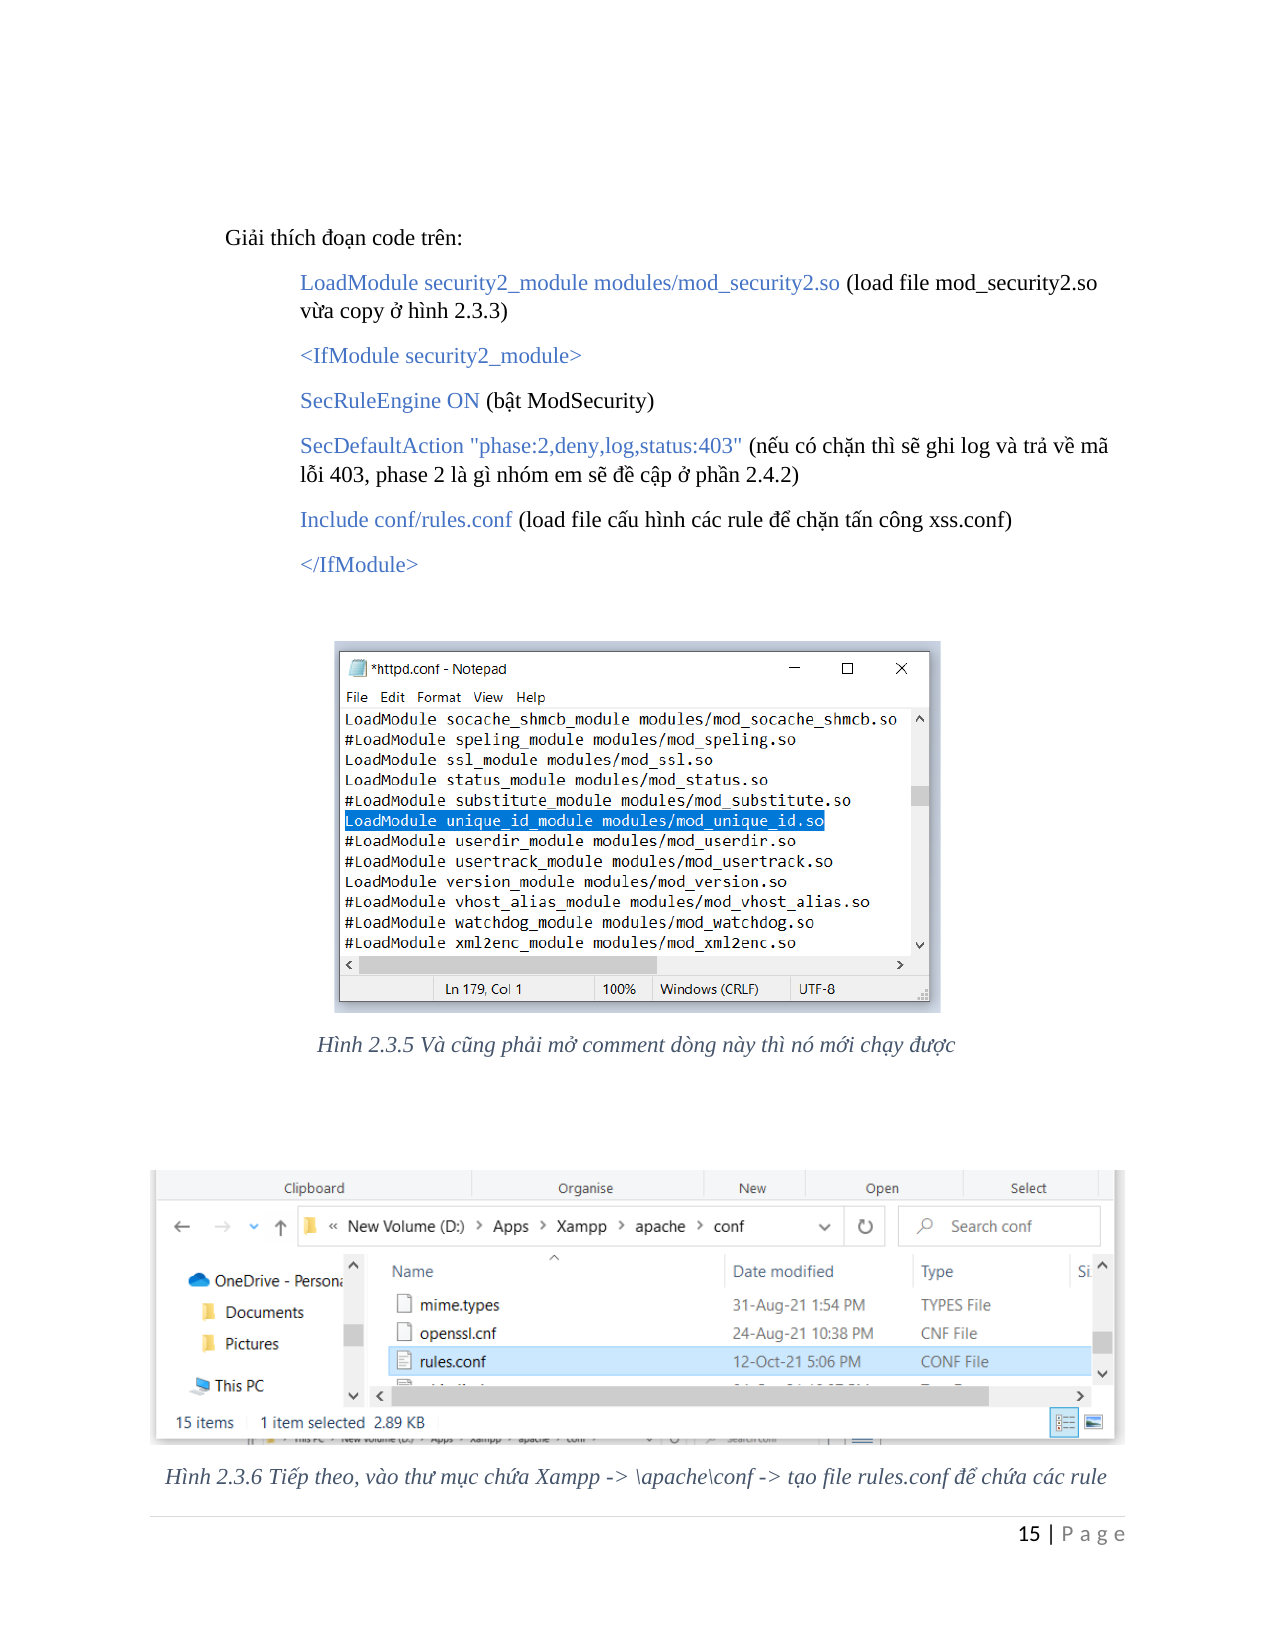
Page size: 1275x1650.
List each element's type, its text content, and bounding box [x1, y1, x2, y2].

picture [150, 1170, 1125, 1445]
text <IfModule security2_module> [300, 342, 1125, 368]
text </IfModule> [300, 551, 1125, 577]
list Giải thích đoạn code trên: [225, 223, 1125, 250]
text Hình 2.3.6 Tiếp theo, vào thư mục chứa Xampp -> \apache\conf -> tạo file rules.conf để chứa các rule [150, 1463, 1125, 1489]
picture [334, 641, 941, 1013]
text LoadModule security2_module modules/mod_security2.so (load file mod_security2.so vừa copy ở hình 2.3.3) [300, 269, 1125, 323]
text Include conf/rules.conf (load file cấu hình các rule để chặn tấn công xss.conf) [300, 506, 1125, 532]
text Hình 2.3.5 Và cũng phải mở comment dòng này thì nó mới chạy được [150, 1031, 1125, 1057]
text SecRuleEngine ON (bật ModSecurity) [300, 387, 1125, 414]
text SecDefaultAction "phase:2,deny,log,status:403" (nếu có chặn thì sẽ ghi log và trả về mã lỗi 403, phase 2 là gì nhóm em sẽ đề cập ở phần 2.4.2) [300, 432, 1125, 487]
